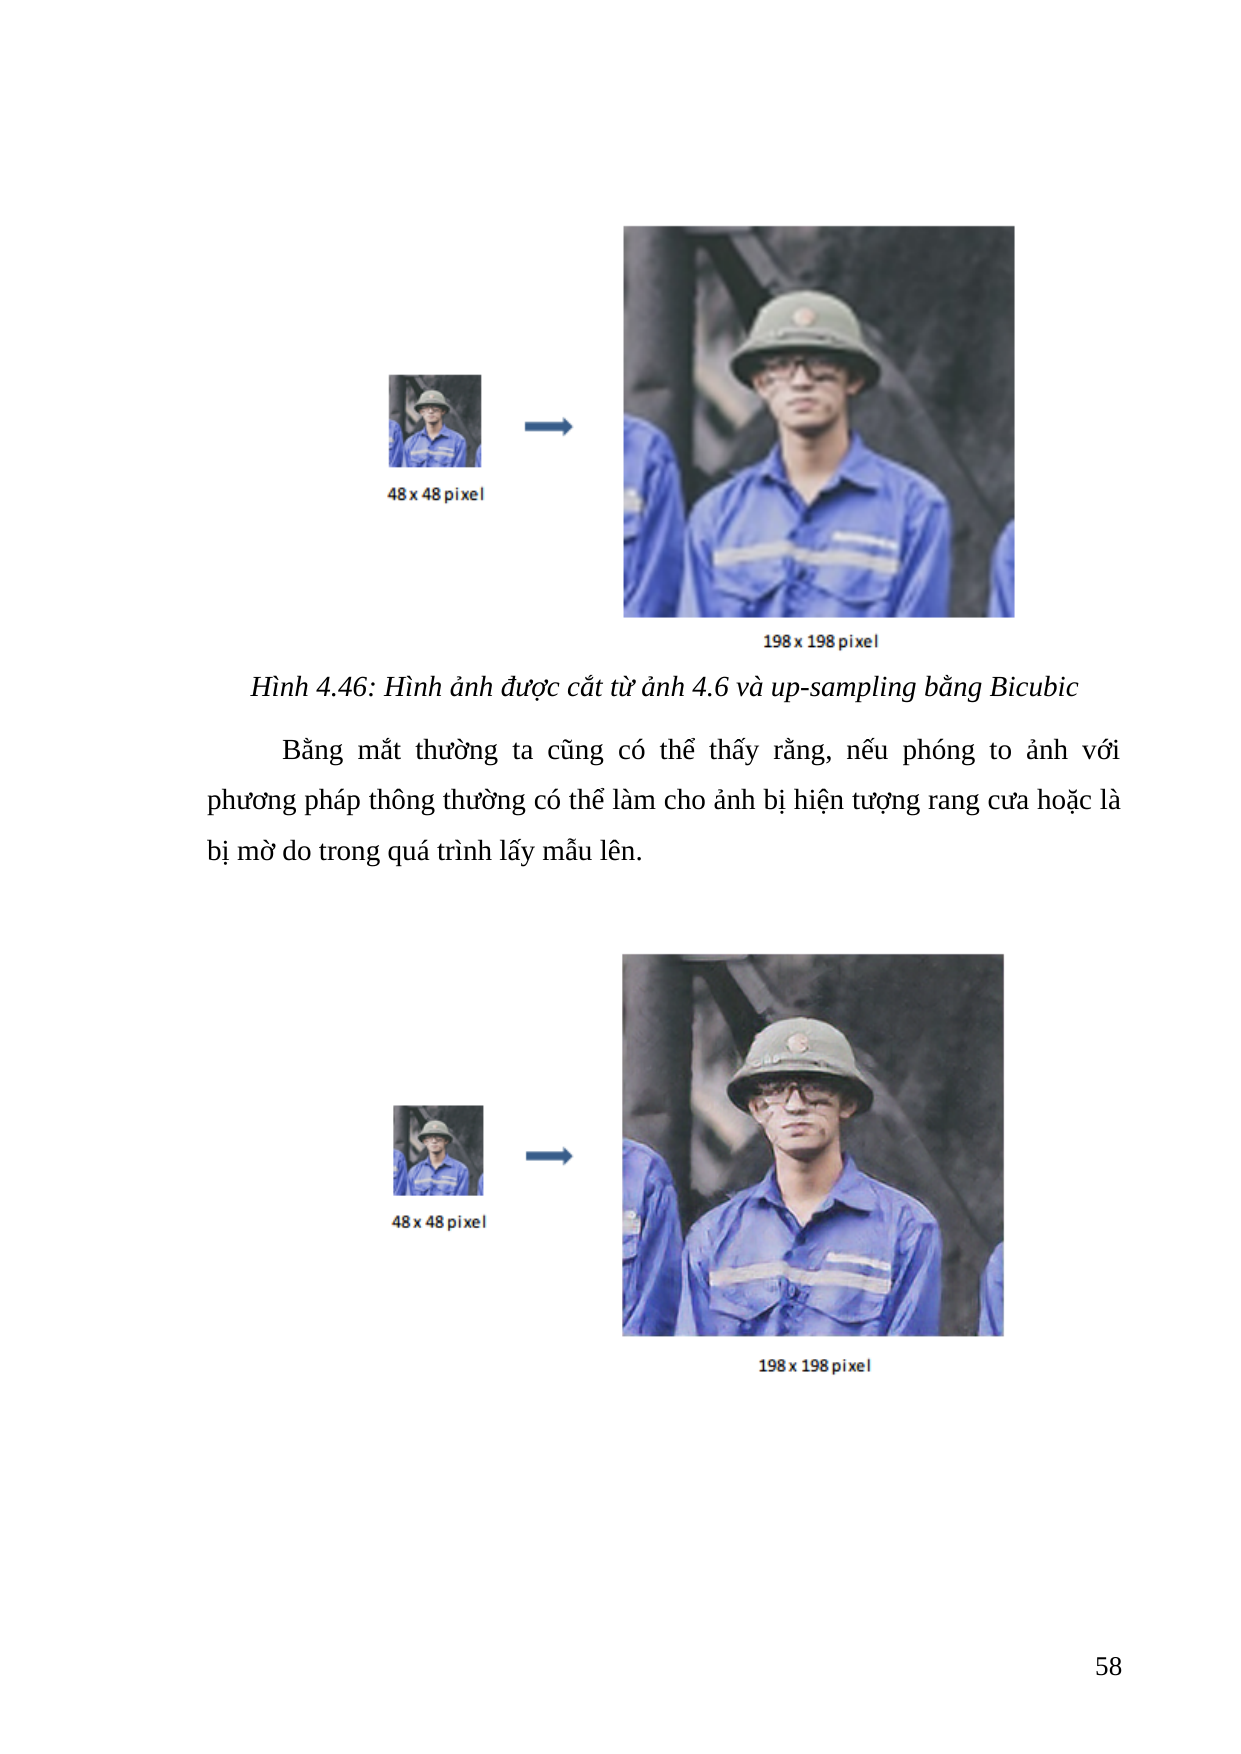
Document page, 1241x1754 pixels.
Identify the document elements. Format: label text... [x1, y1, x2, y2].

picture [302, 933, 1027, 1384]
picture [286, 206, 1043, 657]
text Bằng mắt thường ta cũng có thể thấy rằng, nếu phóng to ảnh với phương pháp thông thường có thể làm cho ảnh bị hiện tượng rang cưa hoặc là bị mờ do trong quá trình lấy mẫu lên. [207, 732, 1122, 866]
